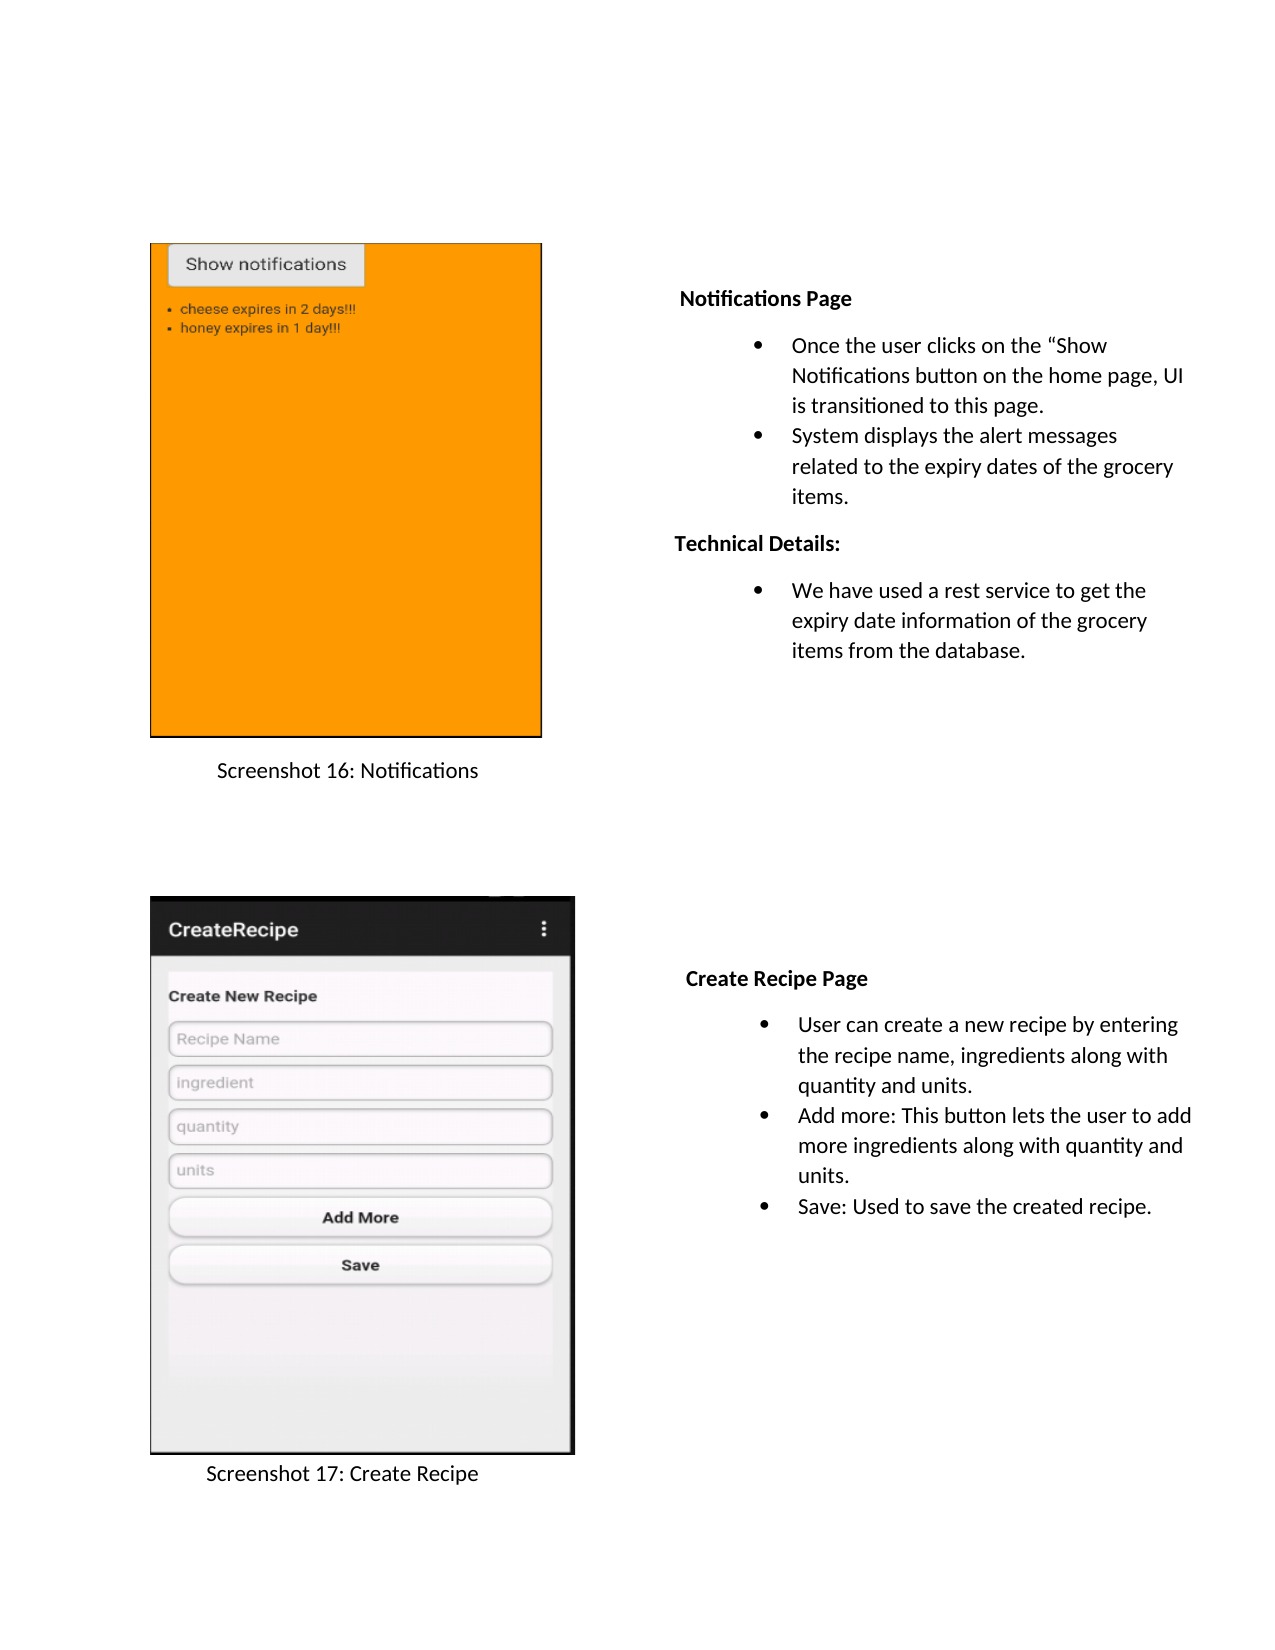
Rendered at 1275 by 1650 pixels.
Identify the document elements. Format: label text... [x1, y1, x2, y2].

picture [150, 896, 575, 1455]
text Screenshot 17: Create Recipe [206, 1459, 1125, 1487]
picture [150, 243, 543, 738]
text Screenshot 16: Notifications [150, 756, 1125, 784]
